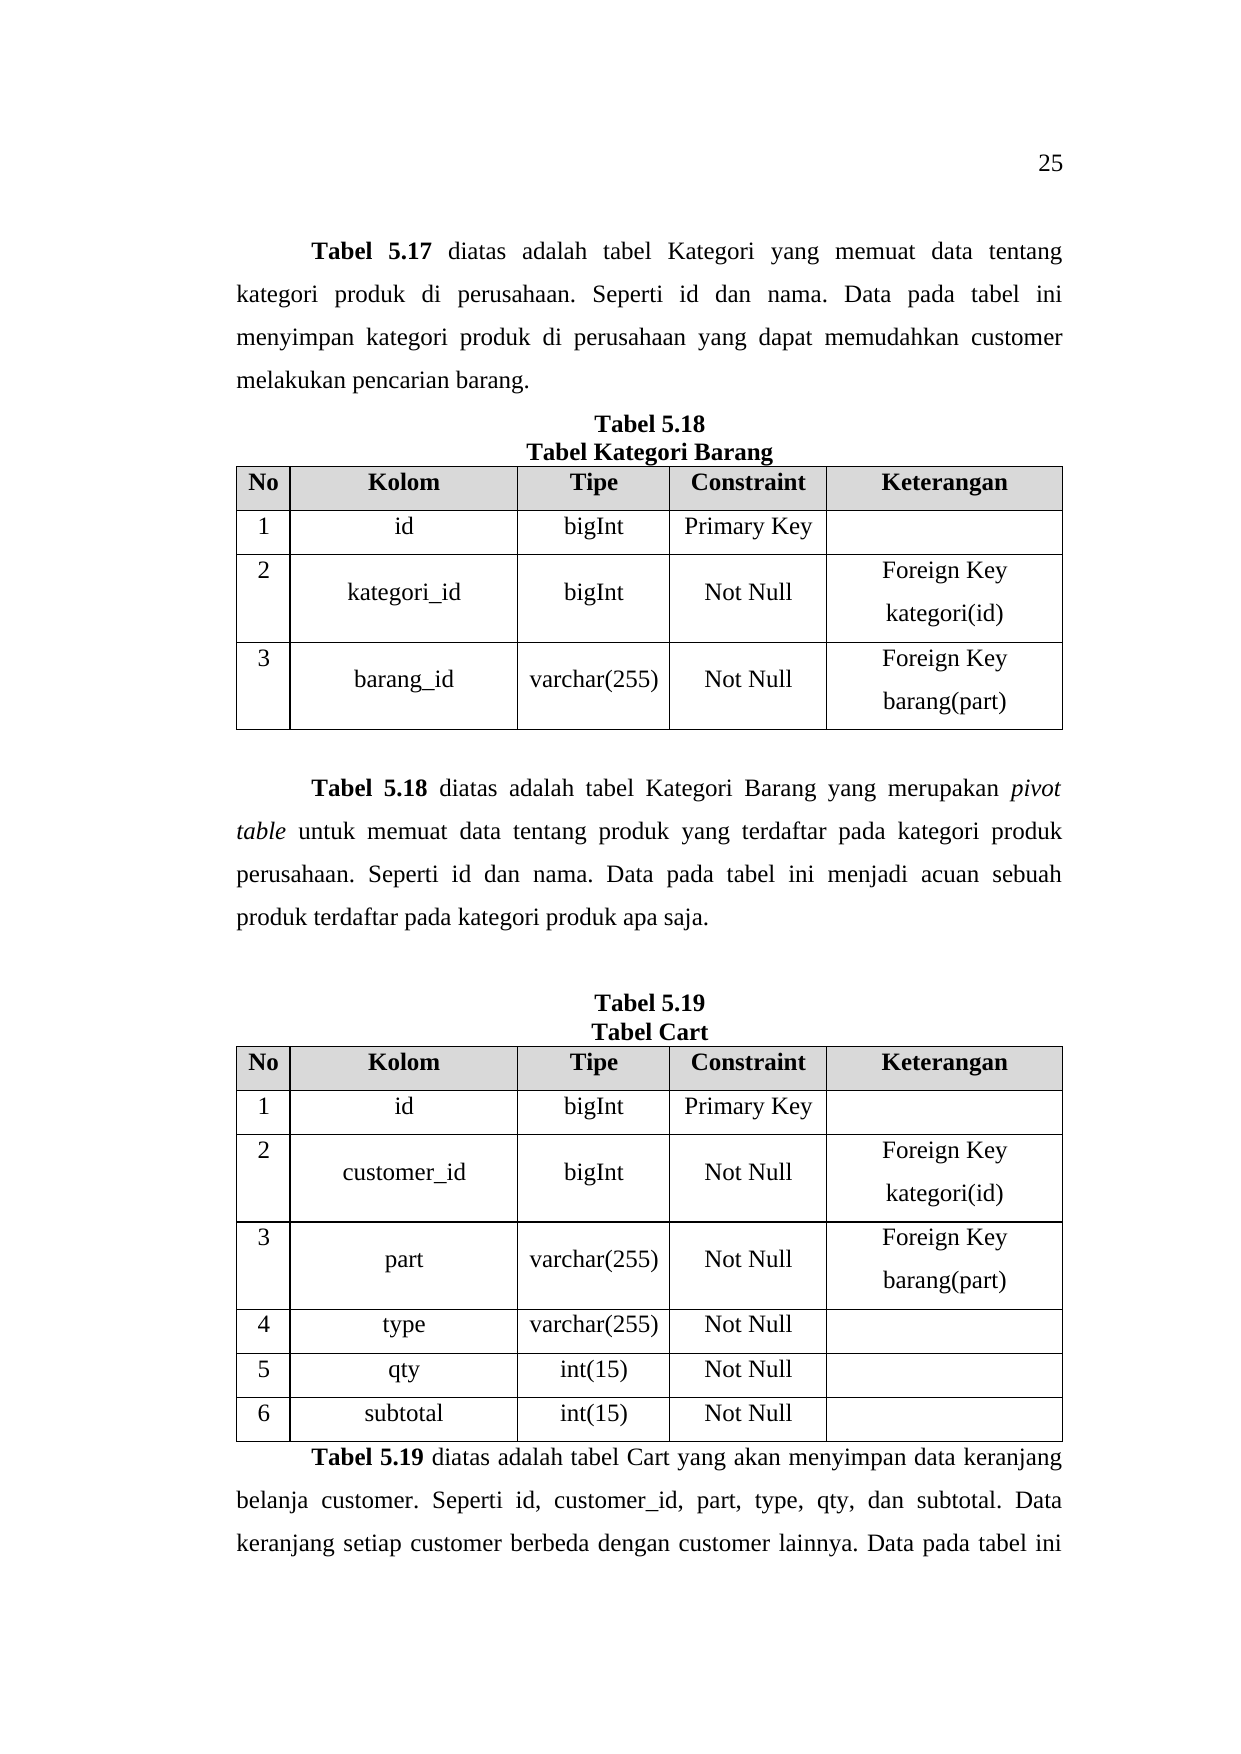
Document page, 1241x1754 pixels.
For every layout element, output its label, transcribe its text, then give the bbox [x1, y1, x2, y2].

table_cell bigInt [518, 555, 669, 642]
table_cell int(15) [518, 1354, 669, 1397]
table_header Tipe [518, 467, 669, 510]
table_cell Not Null [670, 1310, 826, 1353]
table_cell bigInt [518, 1091, 669, 1134]
table_cell 5 [237, 1354, 289, 1397]
table_cell [827, 1354, 1062, 1397]
table_cell barang_id [291, 643, 517, 729]
table_cell [827, 1310, 1062, 1353]
table_header Tipe [518, 1047, 669, 1090]
table_cell Not Null [670, 1354, 826, 1397]
table_cell Foreign Key barang(part) [827, 1223, 1062, 1308]
table_cell [827, 1091, 1062, 1134]
table_header Constraint [670, 467, 826, 510]
table_cell 3 [237, 1223, 289, 1308]
table_cell Primary Key [670, 1091, 826, 1134]
table_cell int(15) [518, 1398, 669, 1441]
table_cell part [291, 1223, 517, 1308]
table_header Keterangan [827, 1047, 1062, 1090]
table_cell [827, 511, 1062, 554]
text Tabel 5.18 diatas adalah tabel Kategori Barang yang merupakan pivot table untuk memuat data tentang produk yang terdaftar pada kategori produk perusahaan. Seperti id dan nama. Data pada tabel ini menjadi acuan sebuah produk terdaftar pada kategori produk apa saja. [236, 773, 1063, 931]
table_cell 4 [237, 1310, 289, 1353]
table_cell bigInt [518, 1135, 669, 1221]
table_cell 2 [237, 555, 289, 642]
table_cell kategori_id [291, 555, 517, 642]
table_cell Not Null [670, 1135, 826, 1221]
table_cell 6 [237, 1398, 289, 1441]
table_header Kolom [291, 467, 517, 510]
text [236, 1442, 1063, 1557]
table_cell type [291, 1310, 517, 1353]
table_cell Foreign Key barang(part) [827, 643, 1062, 729]
text Tabel 5.19 [236, 988, 1063, 1017]
table_cell qty [291, 1354, 517, 1397]
table_cell varchar(255) [518, 1310, 669, 1353]
table_cell 1 [237, 1091, 289, 1134]
table_cell Not Null [670, 1398, 826, 1441]
table_cell Not Null [670, 643, 826, 729]
table_cell subtotal [291, 1398, 517, 1441]
table_header No [237, 1047, 289, 1090]
text Tabel Kategori Barang [236, 437, 1063, 466]
table_cell Not Null [670, 555, 826, 642]
table_cell id [291, 511, 517, 554]
text Tabel 5.17 diatas adalah tabel Kategori yang memuat data tentang kategori produk di perusahaan. Seperti id dan nama. Data pada tabel ini menyimpan kategori produk di perusahaan yang dapat memudahkan customer melakukan pencarian barang. [236, 236, 1063, 394]
table_cell [827, 1398, 1062, 1441]
table_cell varchar(255) [518, 1223, 669, 1308]
table_cell Foreign Key kategori(id) [827, 1135, 1062, 1221]
table_header No [237, 467, 289, 510]
table_cell 2 [237, 1135, 289, 1221]
table_cell varchar(255) [518, 643, 669, 729]
text Tabel 5.18 [236, 409, 1063, 437]
table_header Constraint [670, 1047, 826, 1090]
table_header Kolom [291, 1047, 517, 1090]
table_cell Not Null [670, 1223, 826, 1308]
text Tabel Cart [236, 1017, 1063, 1046]
table_cell id [291, 1091, 517, 1134]
table_cell bigInt [518, 511, 669, 554]
table_cell 3 [237, 643, 289, 729]
table_cell Foreign Key kategori(id) [827, 555, 1062, 642]
table_cell customer_id [291, 1135, 517, 1221]
table_cell 1 [237, 511, 289, 554]
table_cell Primary Key [670, 511, 826, 554]
table_header Keterangan [827, 467, 1062, 510]
